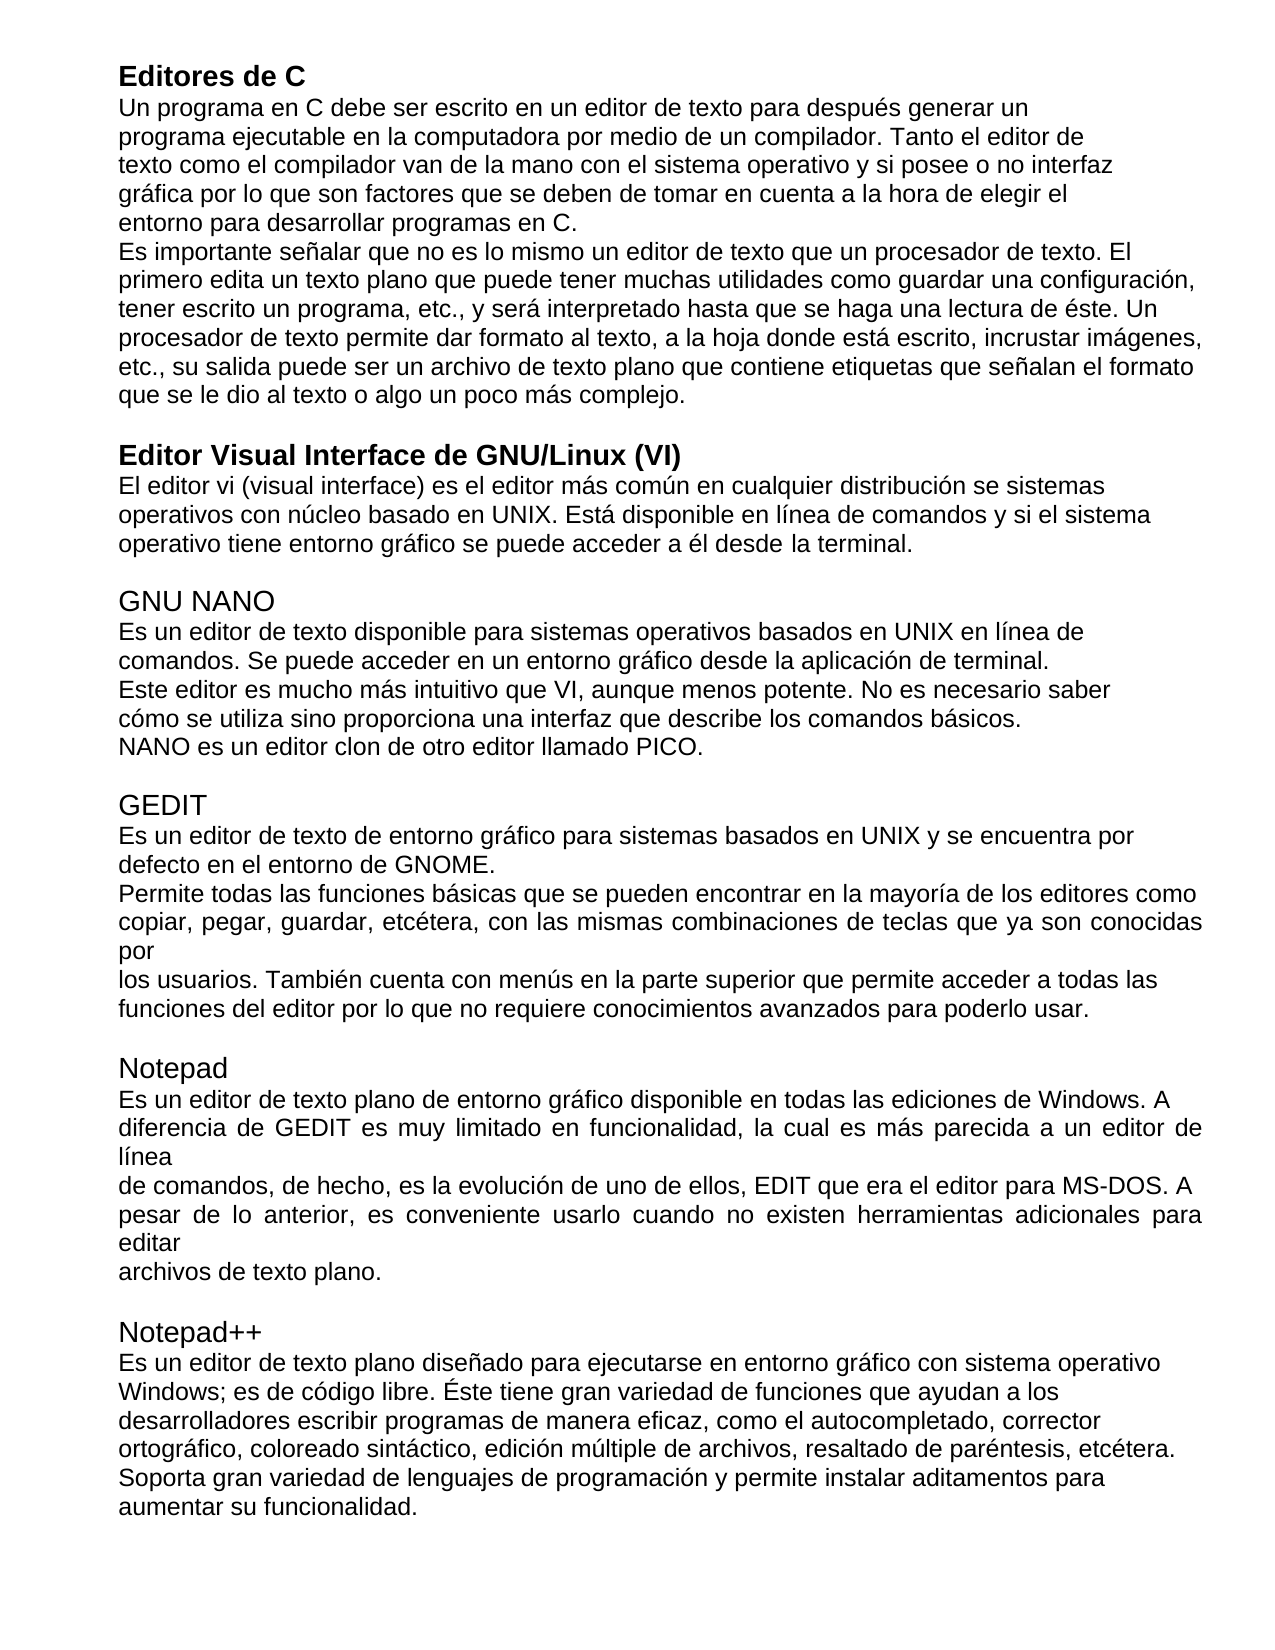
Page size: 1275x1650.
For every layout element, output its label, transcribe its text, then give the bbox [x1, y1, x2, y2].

text texto como el compilador van de la mano con el sistema operativo y si posee o no interfaz [118, 150, 1205, 179]
text gráfica por lo que son factores que se deben de tomar en cuenta a la hora de elegir el [118, 179, 1205, 208]
text NANO es un editor clon de otro editor llamado PICO. [118, 732, 1205, 761]
text Permite todas las funciones básicas que se pueden encontrar en la mayoría de los editores como [118, 878, 1205, 907]
text etc., su salida puede ser un archivo de texto plano que contiene etiquetas que señalan el formato [118, 351, 1205, 380]
text que se le dio al texto o algo un poco más complejo. [118, 380, 1205, 409]
text Windows; es de código libre. Éste tiene gran variedad de funciones que ayudan a los [118, 1377, 1205, 1406]
text Es importante señalar que no es lo mismo un editor de texto que un procesador de texto. El [118, 236, 1205, 265]
text operativos con núcleo basado en UNIX. Está disponible en línea de comandos y si el sistema [118, 500, 1205, 529]
text Editores de C [118, 59, 1205, 93]
text comandos. Se puede acceder en un entorno gráfico desde la aplicación de terminal. [118, 646, 1205, 675]
text entorno para desarrollar programas en C. [118, 208, 1205, 236]
text Notepad [118, 1051, 1205, 1084]
text Editor Visual Interface de GNU/Linux (VI) [118, 438, 1205, 471]
text pesar de lo anterior, es conveniente usarlo cuando no existen herramientas adicionales para editar [118, 1199, 1205, 1257]
text Es un editor de texto de entorno gráfico para sistemas basados en UNIX y se encuentra por [118, 821, 1205, 850]
text desarrolladores escribir programas de manera eficaz, como el autocompletado, corrector [118, 1406, 1205, 1434]
text de comandos, de hecho, es la evolución de uno de ellos, EDIT que era el editor para MS-DOS. A [118, 1171, 1205, 1199]
text primero edita un texto plano que puede tener muchas utilidades como guardar una configuración, [118, 265, 1205, 294]
text cómo se utiliza sino proporciona una interfaz que describe los comandos básicos. [118, 704, 1205, 732]
text Soporta gran variedad de lenguajes de programación y permite instalar aditamentos para [118, 1463, 1205, 1492]
text Un programa en C debe ser escrito en un editor de texto para después generar un [118, 93, 1205, 121]
text Es un editor de texto plano diseñado para ejecutarse en entorno gráfico con sistema operativo [118, 1348, 1205, 1377]
text aumentar su funcionalidad. [118, 1492, 1205, 1521]
text Es un editor de texto plano de entorno gráfico disponible en todas las ediciones de Windows. A [118, 1084, 1205, 1113]
text programa ejecutable en la computadora por medio de un compilador. Tanto el editor de [118, 121, 1205, 150]
text diferencia de GEDIT es muy limitado en funcionalidad, la cual es más parecida a un editor de línea [118, 1113, 1205, 1171]
text tener escrito un programa, etc., y será interpretado hasta que se haga una lectura de éste. Un procesador de texto permite dar formato al texto, a la hoja donde está escrito, incrustar imágenes, [118, 294, 1205, 351]
text Este editor es mucho más intuitivo que VI, aunque menos potente. No es necesario saber [118, 675, 1205, 704]
text GNU NANO [118, 584, 1205, 617]
text ortográfico, coloreado sintáctico, edición múltiple de archivos, resaltado de paréntesis, etcétera. [118, 1434, 1205, 1463]
text defecto en el entorno de GNOME. [118, 850, 1205, 878]
text El editor vi (visual interface) es el editor más común en cualquier distribución se sistemas [118, 471, 1205, 500]
text archivos de texto plano. [118, 1257, 1205, 1286]
text operativo tiene entorno gráfico se puede acceder a él desde la terminal. [118, 529, 1205, 557]
text Notepad++ [118, 1314, 1205, 1348]
text Es un editor de texto disponible para sistemas operativos basados en UNIX en línea de [118, 617, 1205, 646]
text copiar, pegar, guardar, etcétera, con las mismas combinaciones de teclas que ya son conocidas por [118, 907, 1205, 965]
text GEDIT [118, 787, 1205, 821]
text funciones del editor por lo que no requiere conocimientos avanzados para poderlo usar. [118, 993, 1205, 1022]
text los usuarios. También cuenta con menús en la parte superior que permite acceder a todas las [118, 965, 1205, 993]
